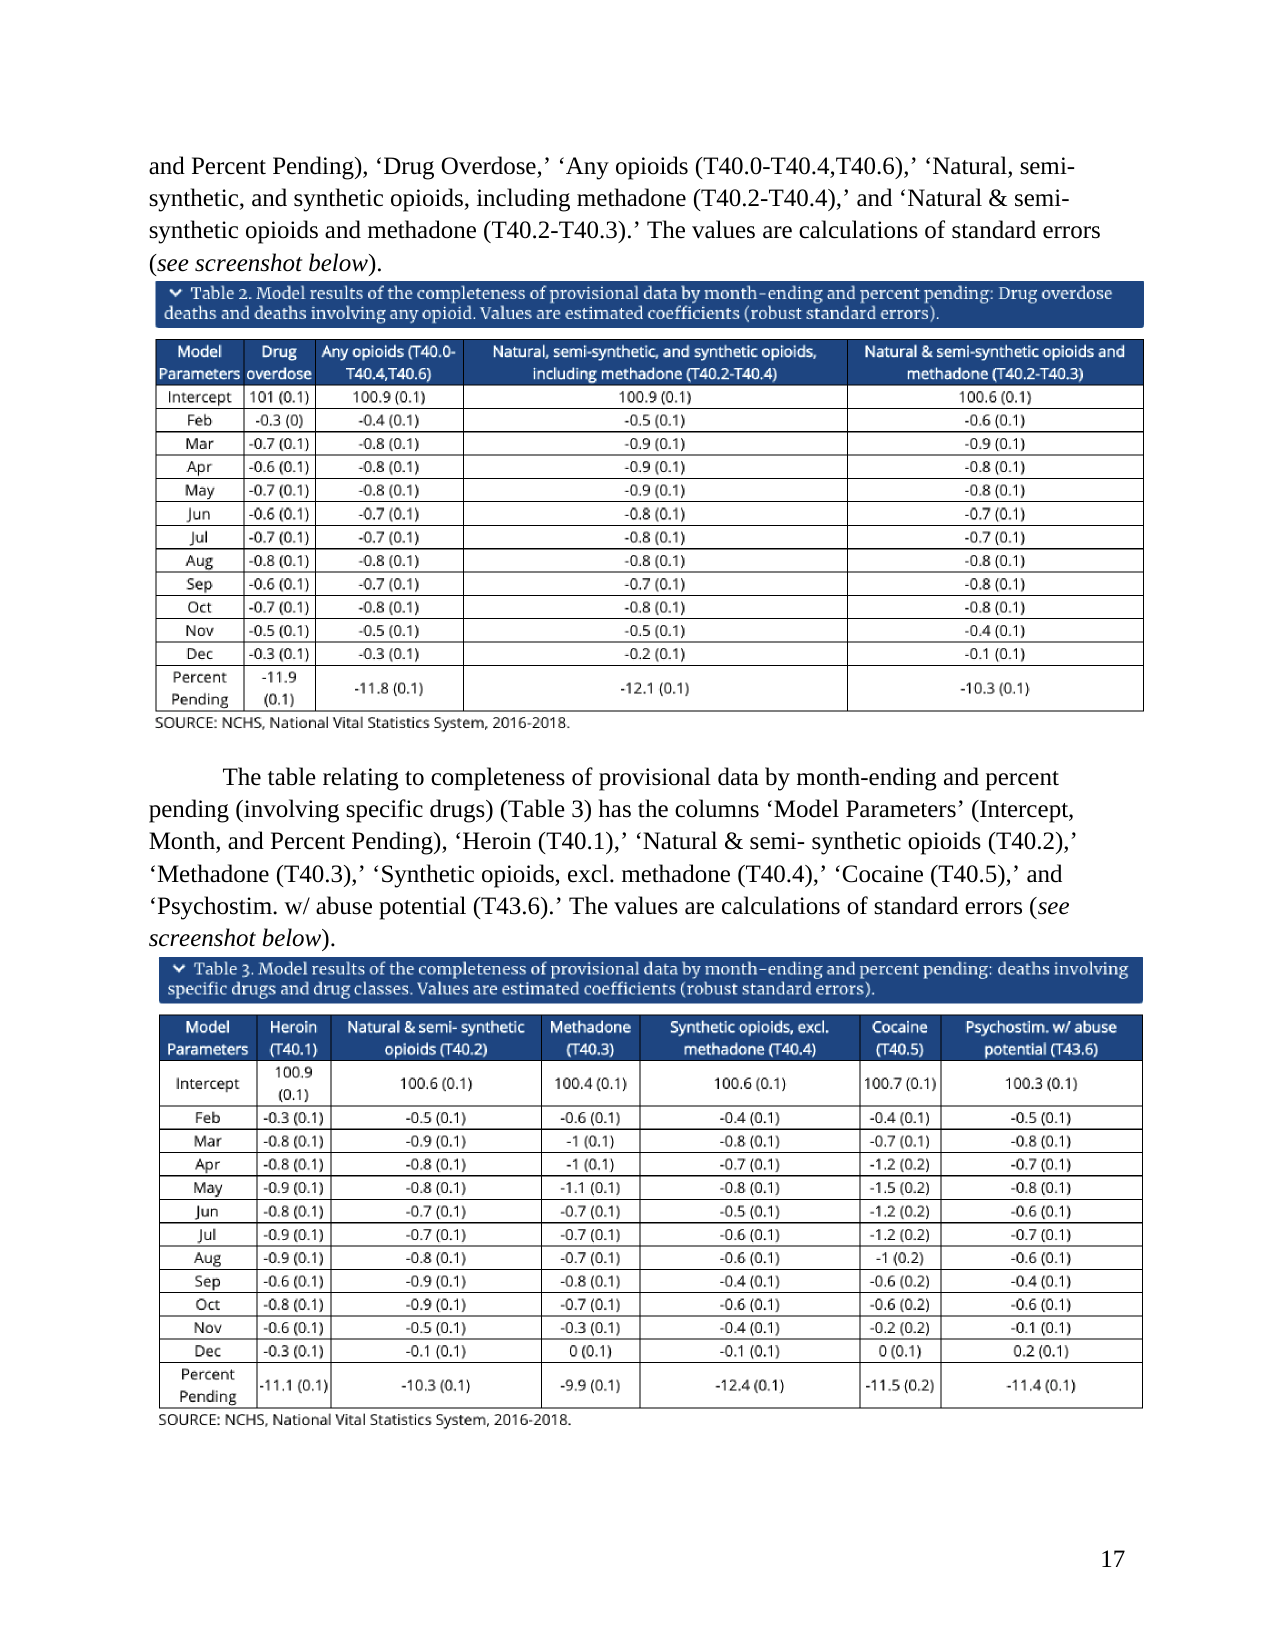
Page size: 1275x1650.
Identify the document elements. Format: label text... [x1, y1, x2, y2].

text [148, 151, 1124, 276]
picture [153, 280, 1148, 736]
text ‘Methadone (T40.3),’ ‘Synthetic opioids, excl. methadone (T40.4),’ ‘Cocaine (T40.5),’ and ‘Psychostim. w/ abuse potential (T43.6).’ The values are calculations of standard errors (see screenshot below). [148, 859, 1124, 952]
picture [153, 956, 1153, 1434]
text The table relating to completeness of provisional data by month-ending and percent pending (involving specific drugs) (Table 3) has the columns ‘Model Parameters’ (Intercept, Month, and Percent Pending), ‘Heroin (T40.1),’ ‘Natural & semi- synthetic opioids (T40.2),’ [148, 762, 1124, 855]
